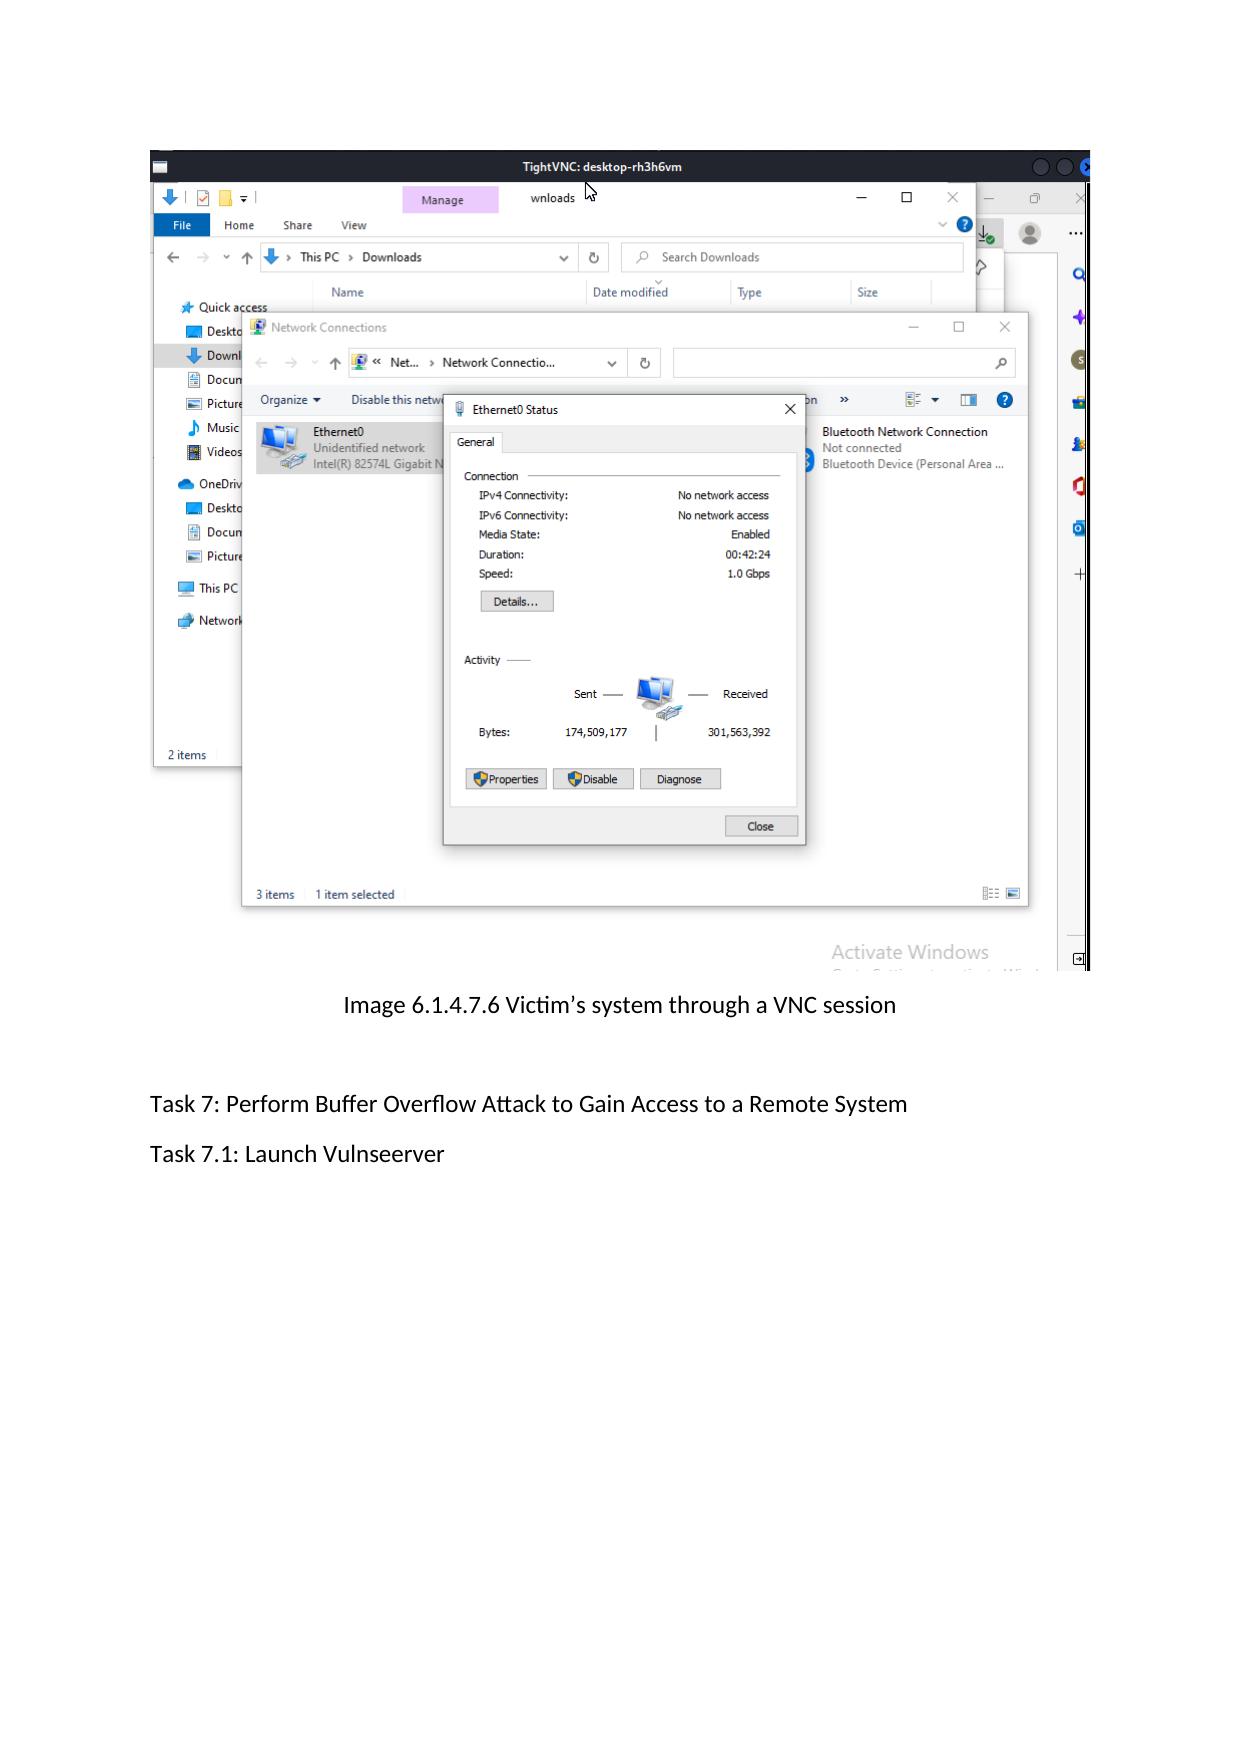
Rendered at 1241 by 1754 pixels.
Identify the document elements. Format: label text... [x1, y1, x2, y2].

picture [150, 150, 1091, 971]
text Task 7: Perform Buffer Overflow Attack to Gain Access to a Remote System [150, 1088, 1090, 1119]
text Task 7.1: Launch Vulnseerver [150, 1138, 1090, 1168]
text Image 6.1.4.7.6 Victim’s system through a VNC session [150, 989, 1090, 1019]
